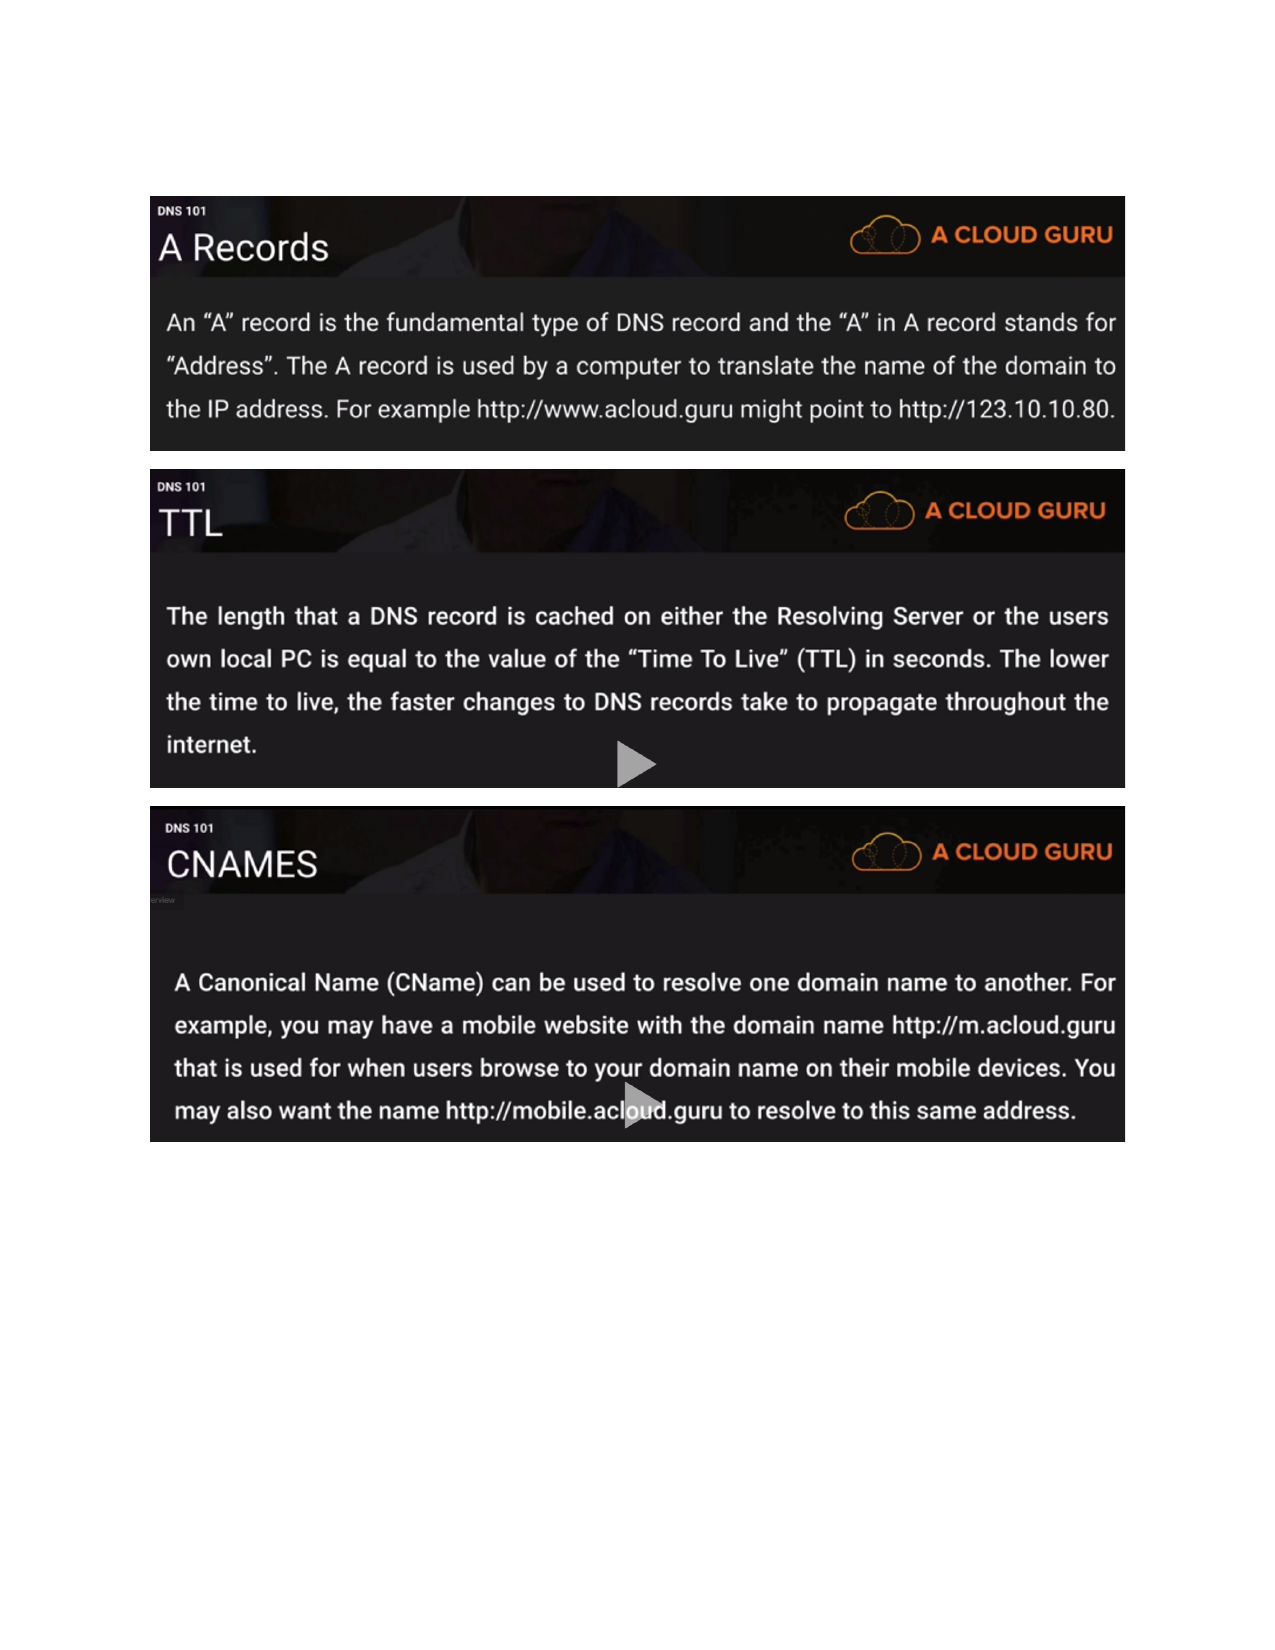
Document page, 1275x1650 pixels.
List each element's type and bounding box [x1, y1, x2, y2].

picture [150, 196, 1125, 451]
picture [150, 469, 1125, 788]
picture [150, 806, 1125, 1142]
